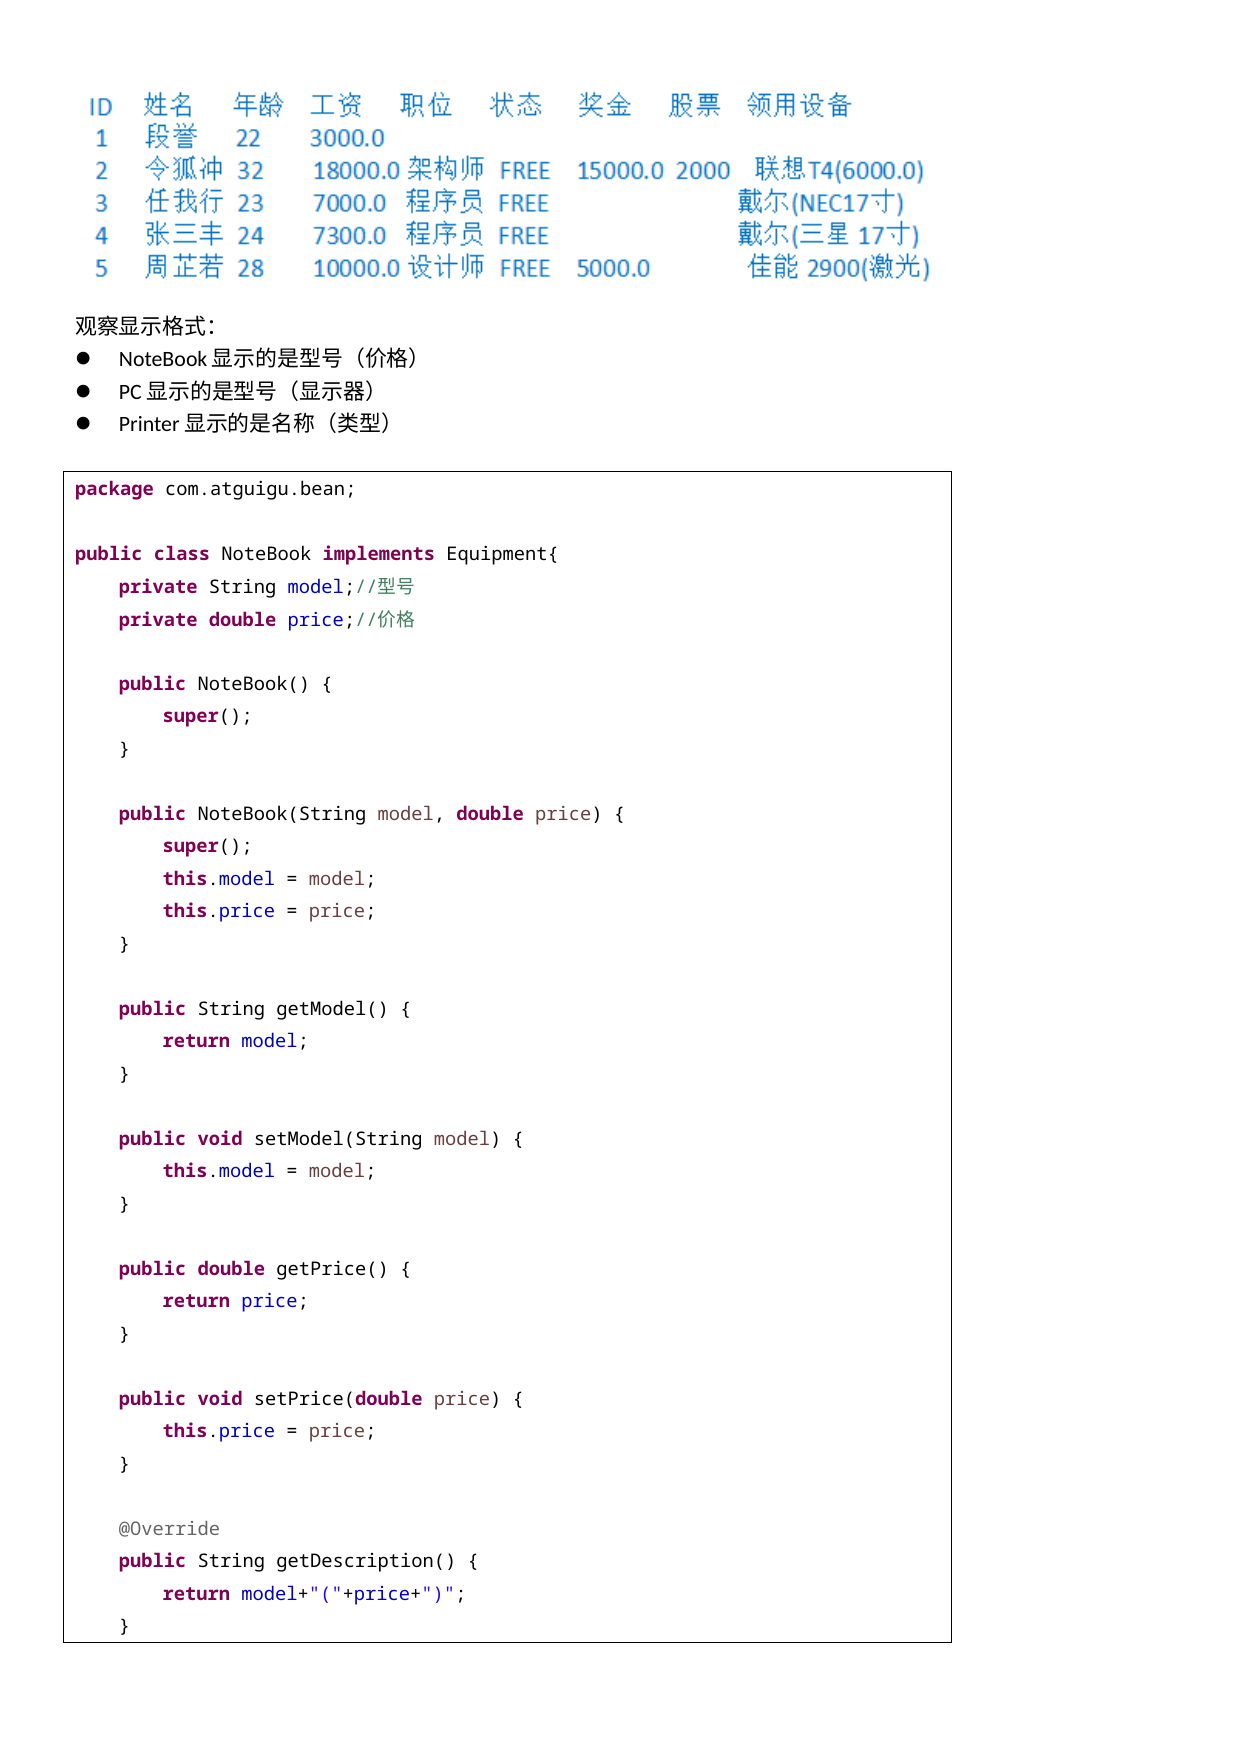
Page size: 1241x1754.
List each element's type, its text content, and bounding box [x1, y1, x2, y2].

list NoteBook显示的是型号（价格） [75, 341, 1165, 373]
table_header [64, 472, 951, 1642]
list PC显示的是型号（显示器） [75, 373, 1165, 406]
picture [75, 80, 940, 294]
list Printer显示的是名称（类型） [75, 406, 1165, 438]
text 观察显示格式： [75, 308, 1165, 341]
